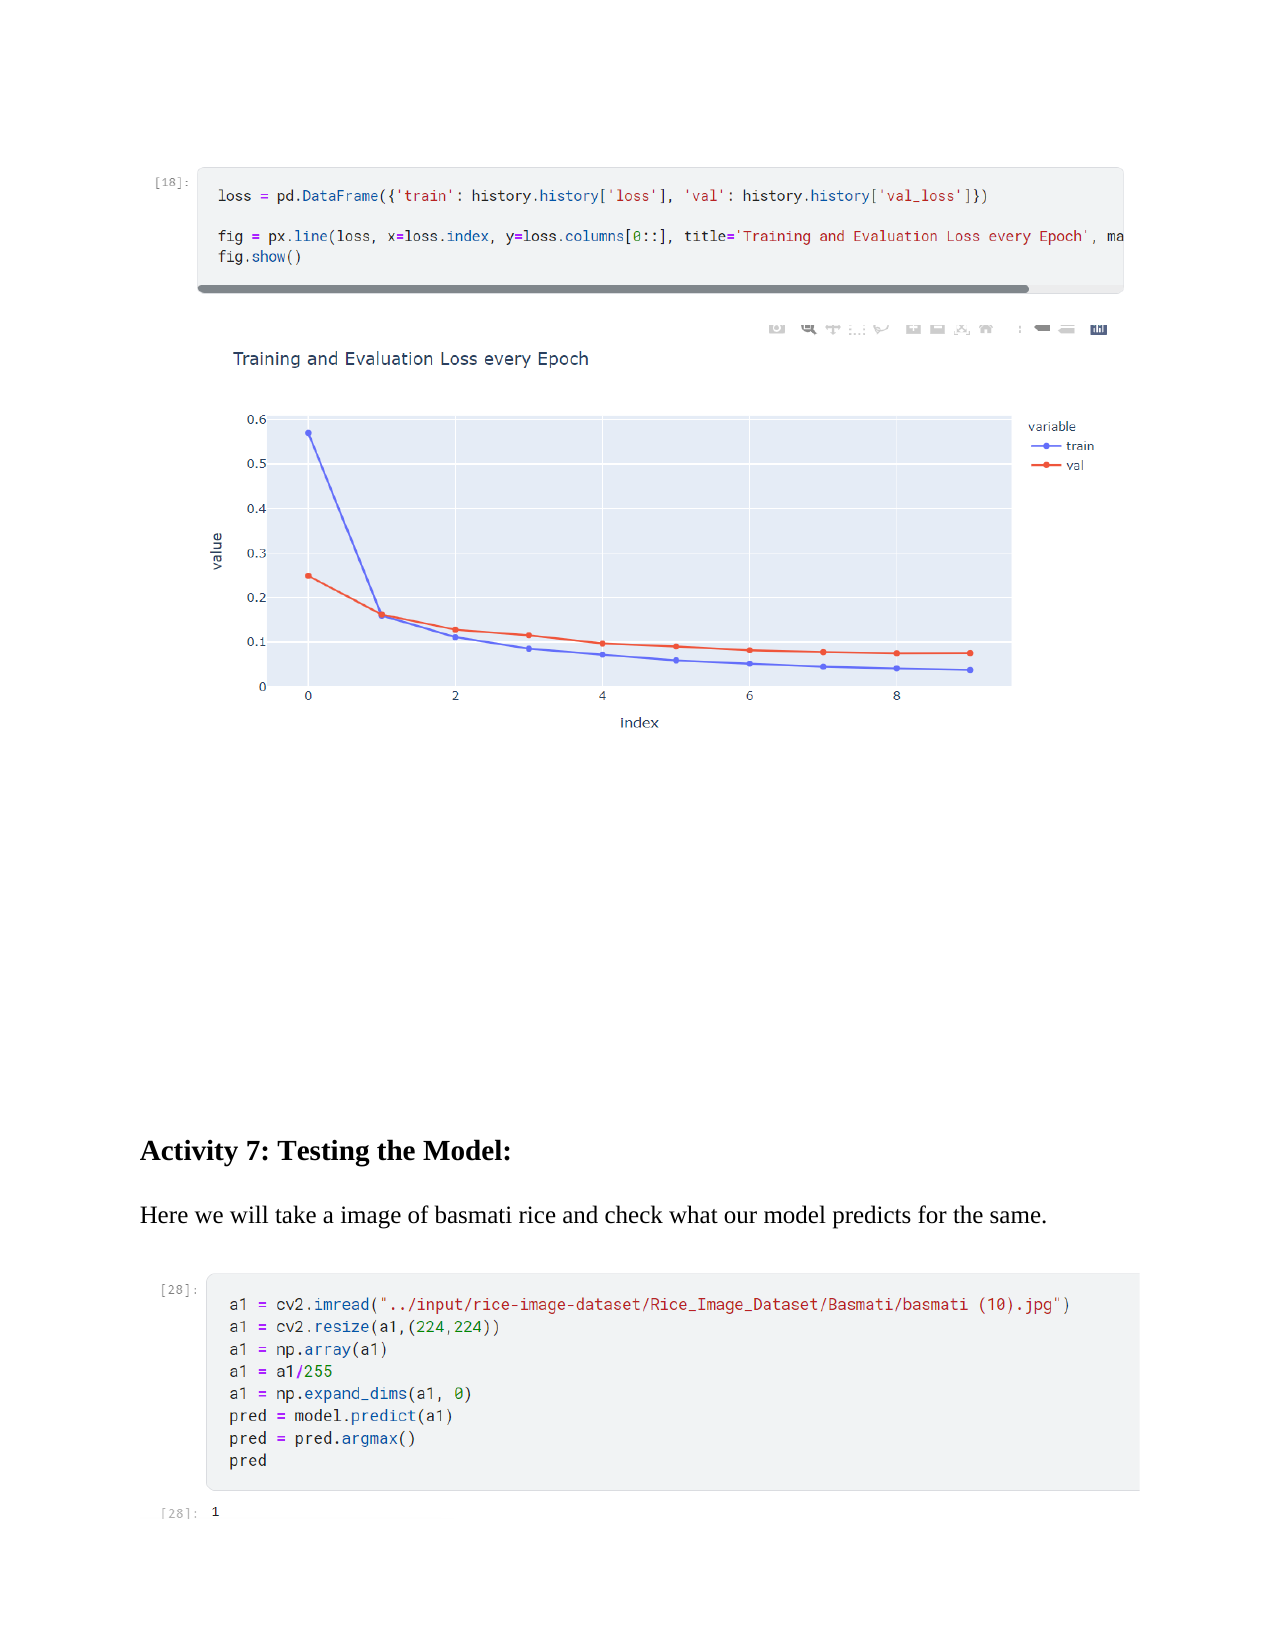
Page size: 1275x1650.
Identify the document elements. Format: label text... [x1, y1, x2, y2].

subtitle Here we will take a image of basmati rice and check what our model predicts for the same. [139, 1200, 1139, 1229]
subtitle Activity 7: Testing the Model: [139, 1133, 1139, 1166]
picture [139, 143, 1140, 769]
picture [139, 1257, 1140, 1519]
